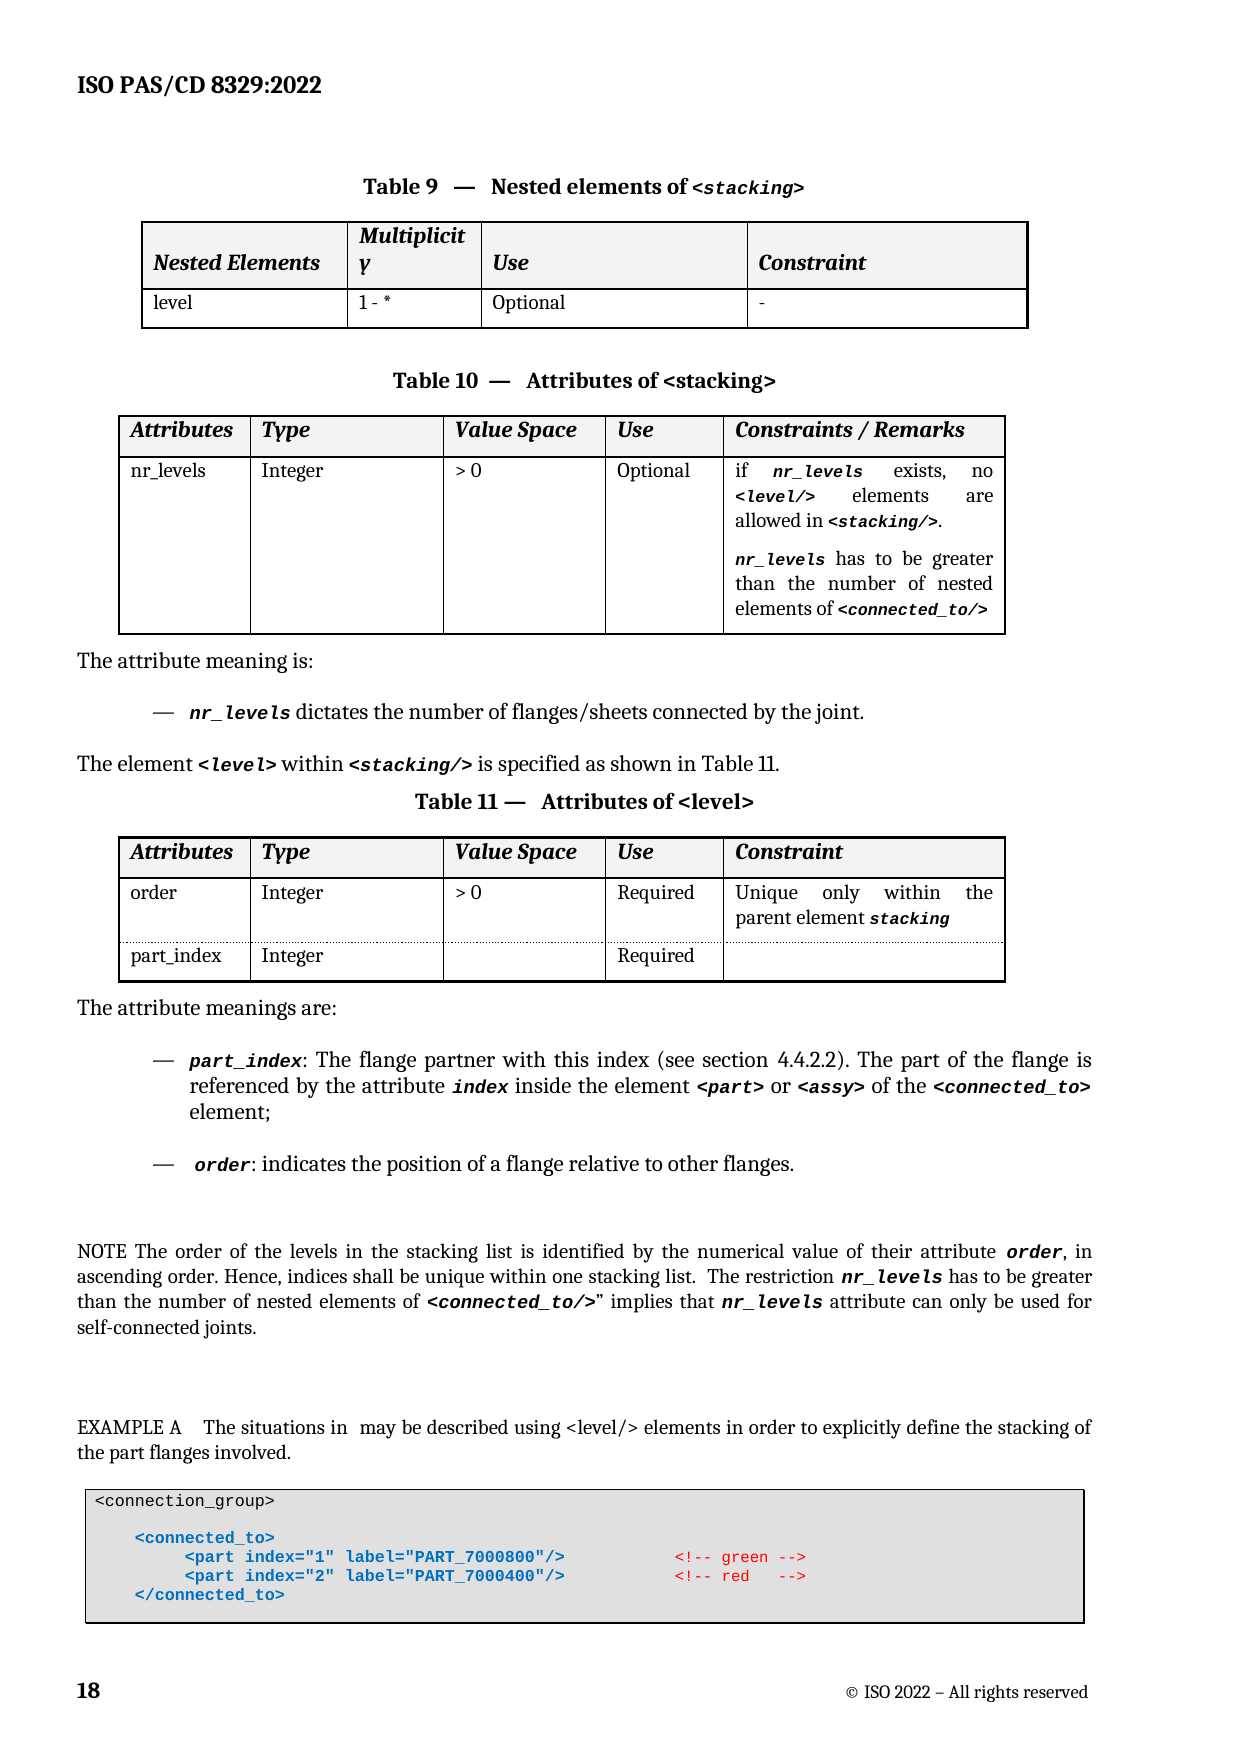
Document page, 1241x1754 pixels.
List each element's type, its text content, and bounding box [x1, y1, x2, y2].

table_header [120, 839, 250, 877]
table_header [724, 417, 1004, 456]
text NOTE The order of the levels in the stacking list is identified by the numerical value of their attribute order, in ascending order. Hence, indices shall be unique within one stacking list. The restriction nr_levels has to be greater than the number of nested elements of <connected_to/>” implies that nr_levels attribute can only be used for self-connected joints. [77, 1239, 1092, 1339]
text The attribute meaning is: [77, 648, 1092, 674]
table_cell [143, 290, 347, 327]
text Table 11 — Attributes of <level> [77, 789, 1092, 816]
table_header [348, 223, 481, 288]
text <connected_to> [86, 1527, 1083, 1546]
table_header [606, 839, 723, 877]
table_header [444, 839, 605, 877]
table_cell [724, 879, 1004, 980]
text Table 9 — Nested elements of <stacking> [77, 174, 1092, 200]
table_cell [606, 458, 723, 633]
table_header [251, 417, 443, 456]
text EXAMPLE A The situations in may be described using <level/> elements in order to explicitly define the stacking of the part flanges involved. [77, 1414, 1092, 1464]
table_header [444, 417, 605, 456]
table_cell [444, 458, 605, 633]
text </connected_to> [86, 1583, 1083, 1602]
list part_index: The flange partner with this index (see section 4.4.2.2). The part of the flange is referenced by the attribute index inside the element <part> or <assy> of the <connected_to> element; [152, 1046, 1092, 1125]
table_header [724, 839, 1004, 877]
list order: indicates the position of a flange relative to other flanges. [152, 1150, 1092, 1177]
text <part index="1" label="PART_7000800"/> <!-- green --> [86, 1546, 1083, 1565]
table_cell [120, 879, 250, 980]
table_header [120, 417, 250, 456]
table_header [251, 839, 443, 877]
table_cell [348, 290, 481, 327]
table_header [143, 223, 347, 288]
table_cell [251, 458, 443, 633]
text The attribute meanings are: [77, 995, 1092, 1021]
text The element <level> within <stacking/> is specified as shown in Table 11. [77, 750, 1092, 777]
text <connection_group> [86, 1490, 1083, 1508]
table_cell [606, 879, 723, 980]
list nr_levels dictates the number of flanges/sheets connected by the joint. [152, 699, 1092, 725]
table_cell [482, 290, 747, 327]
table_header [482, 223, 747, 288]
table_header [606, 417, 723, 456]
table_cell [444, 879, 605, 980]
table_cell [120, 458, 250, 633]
text <part index="2" label="PART_7000400"/> <!-- red --> [86, 1565, 1083, 1583]
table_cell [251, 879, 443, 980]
text Table 10 — Attributes of <stacking> [77, 368, 1092, 394]
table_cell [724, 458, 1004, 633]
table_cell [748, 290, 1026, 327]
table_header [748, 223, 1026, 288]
